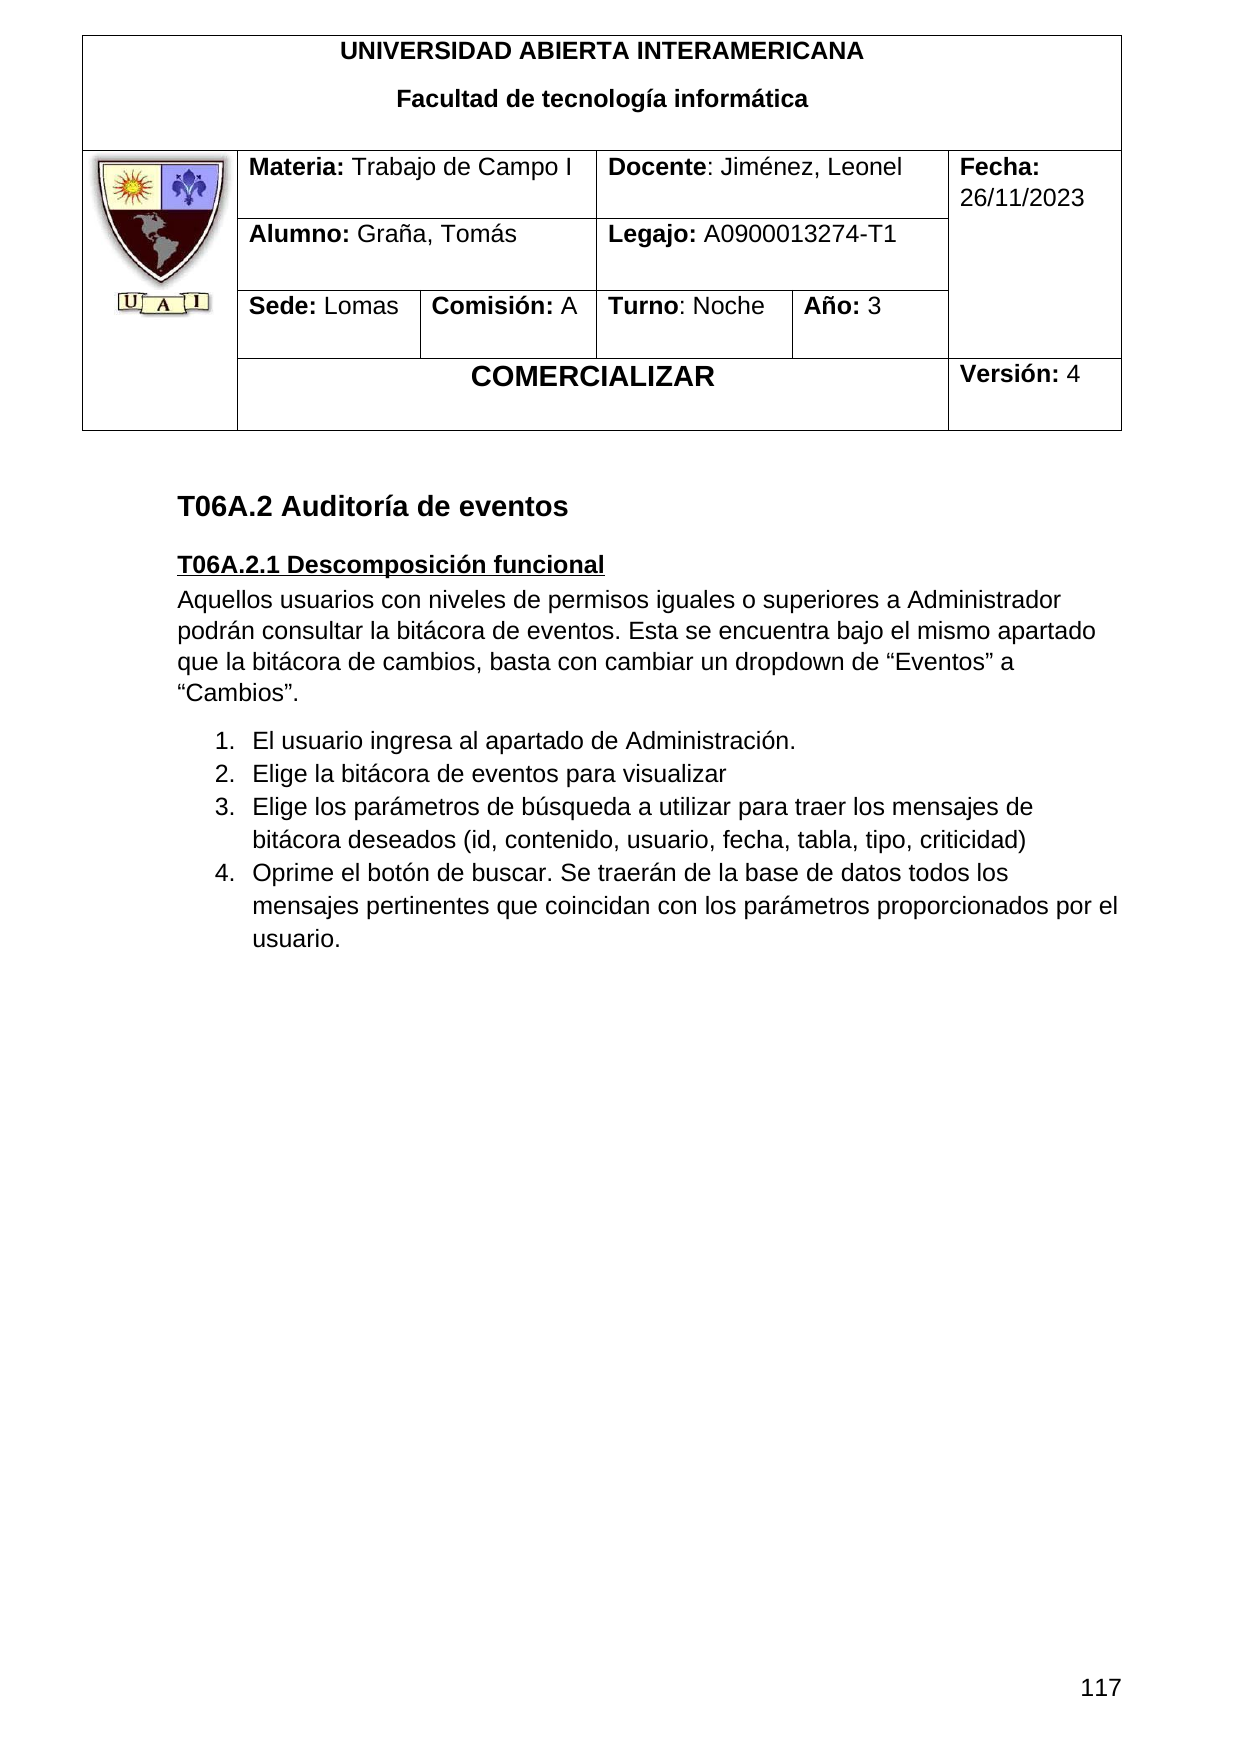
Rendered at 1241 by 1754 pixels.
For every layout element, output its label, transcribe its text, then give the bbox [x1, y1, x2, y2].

list Elige los parámetros de búsqueda a utilizar para traer los mensajes de bitácora deseados (id, contenido, usuario, fecha, tabla, tipo, criticidad) [214, 792, 1122, 854]
list Oprime el botón de buscar. Se traerán de la base de datos todos los mensajes pertinentes que coincidan con los parámetros proporcionados por el usuario. [214, 858, 1122, 953]
text Aquellos usuarios con niveles de permisos iguales o superiores a Administrador podrán consultar la bitácora de eventos. Esta se encuentra bajo el mismo apartado que la bitácora de cambios, basta con cambiar un dropdown de “Eventos” a “Cambios”. [177, 585, 1122, 707]
list Elige la bitácora de eventos para visualizar [214, 759, 1122, 788]
list El usuario ingresa al apartado de Administración. [214, 726, 1122, 755]
picture [87, 151, 234, 320]
subtitle T06A.2 Auditoría de eventos [177, 489, 1122, 522]
subtitle T06A.2.1 Descomposición funcional [177, 550, 1122, 579]
